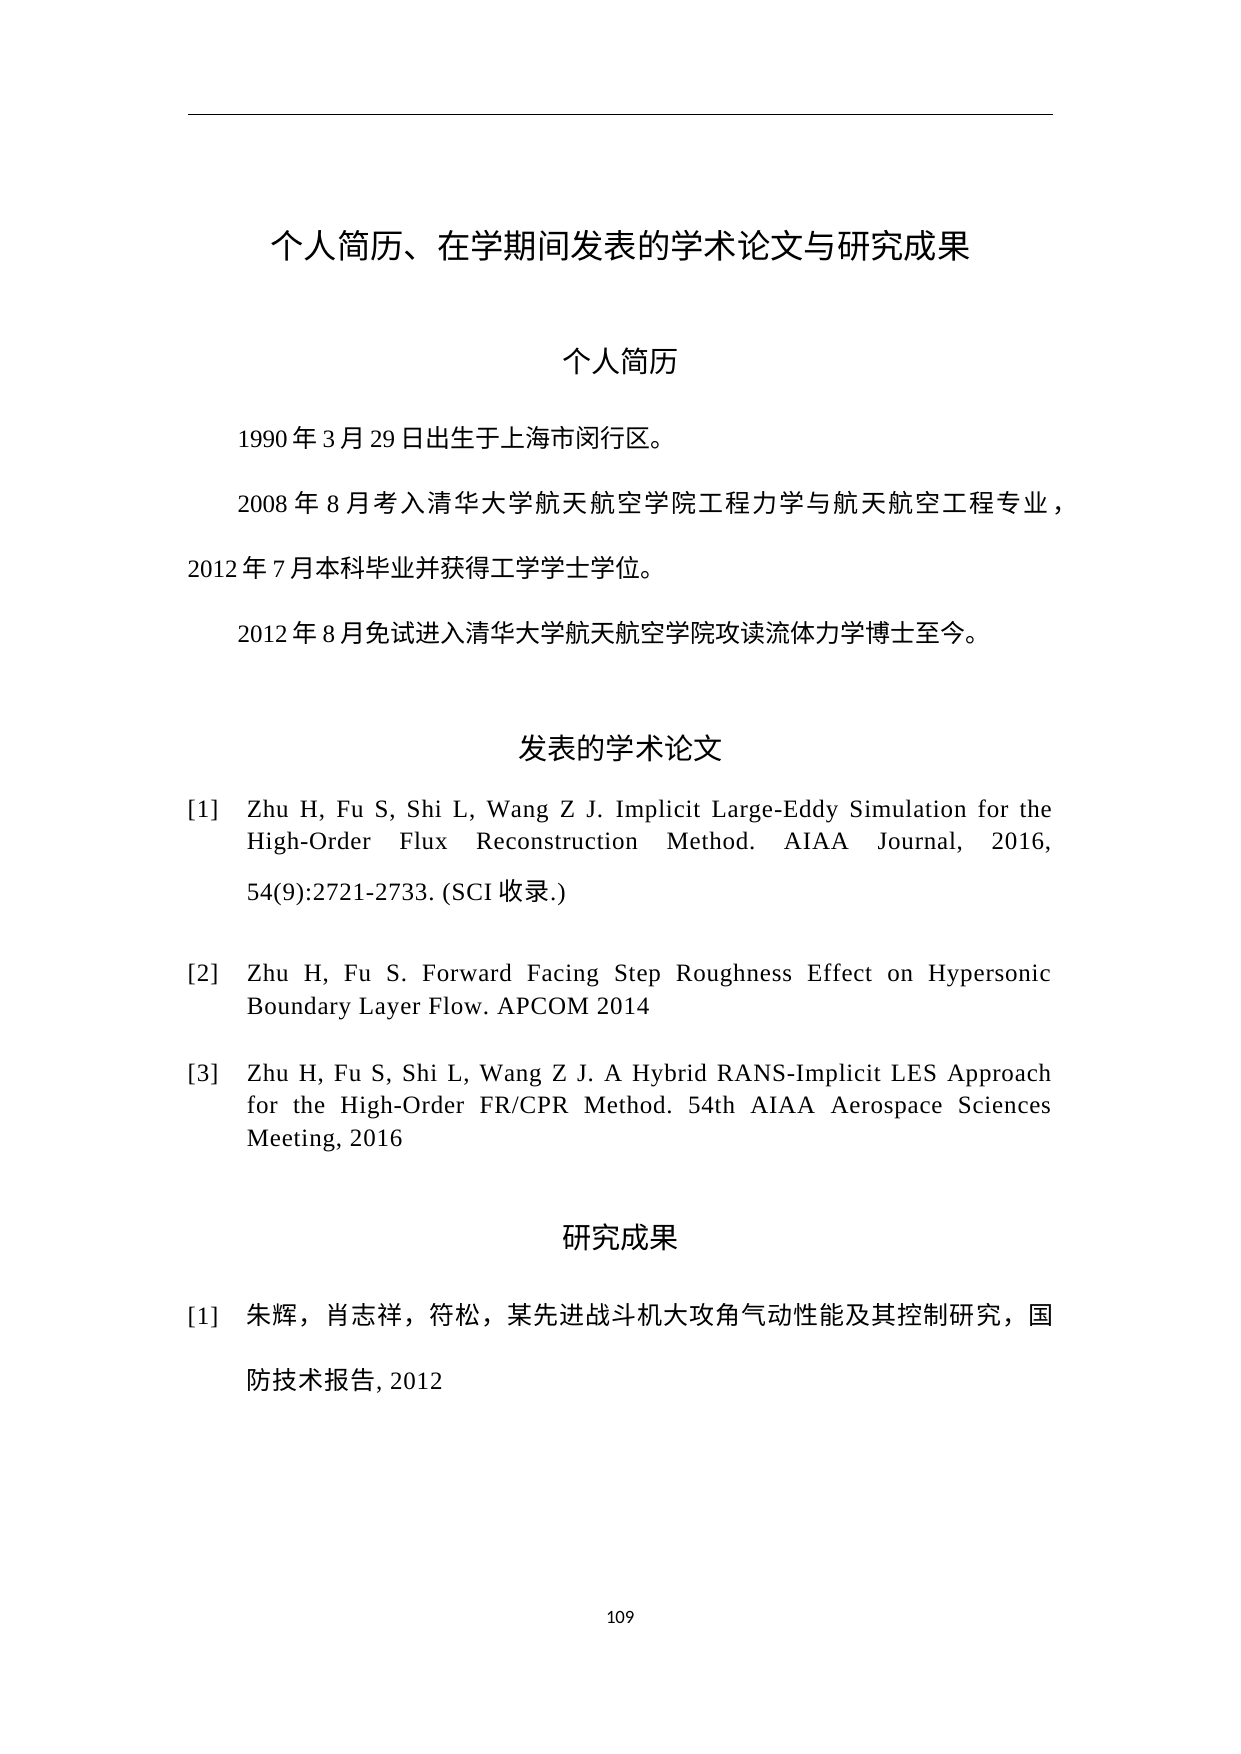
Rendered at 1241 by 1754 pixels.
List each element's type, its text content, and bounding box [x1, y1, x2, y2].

text 1990年3月29日出生于上海市闵行区。 [187, 404, 1053, 469]
list Zhu H, Fu S. Forward Facing Step Roughness Effect on Hypersonic Boundary Layer Flow. APCOM 2014 [187, 956, 1053, 1021]
list Zhu H, Fu S, Shi L, Wang Z J. A Hybrid RANS-Implicit LES Approach for the High-Order FR/CPR Method. 54th AIAA Aerospace Sciences Meeting, 2016 [187, 1056, 1053, 1153]
text 2012年8月免试进入清华大学航天航空学院攻读流体力学博士至今。 [187, 599, 1053, 664]
text 发表的学术论文 [187, 714, 1053, 779]
list Zhu H, Fu S, Shi L, Wang Z J. Implicit Large-Eddy Simulation for the High-Order Flux Reconstruction Method. AIAA Journal, 2016, 54(9):2721-2733. (SCI收录.) [187, 792, 1053, 922]
text 研究成果 [187, 1203, 1053, 1268]
text 个人简历 [187, 327, 1053, 392]
subtitle 个人简历、在学期间发表的学术论文与研究成果 [187, 212, 1053, 277]
text 2008年8月考入清华大学航天航空学院工程力学与航天航空工程专业，2012年7月本科毕业并获得工学学士学位。 [187, 469, 1053, 599]
list 朱辉，肖志祥，符松，某先进战斗机大攻角气动性能及其控制研究，国防技术报告, 2012 [187, 1281, 1053, 1411]
